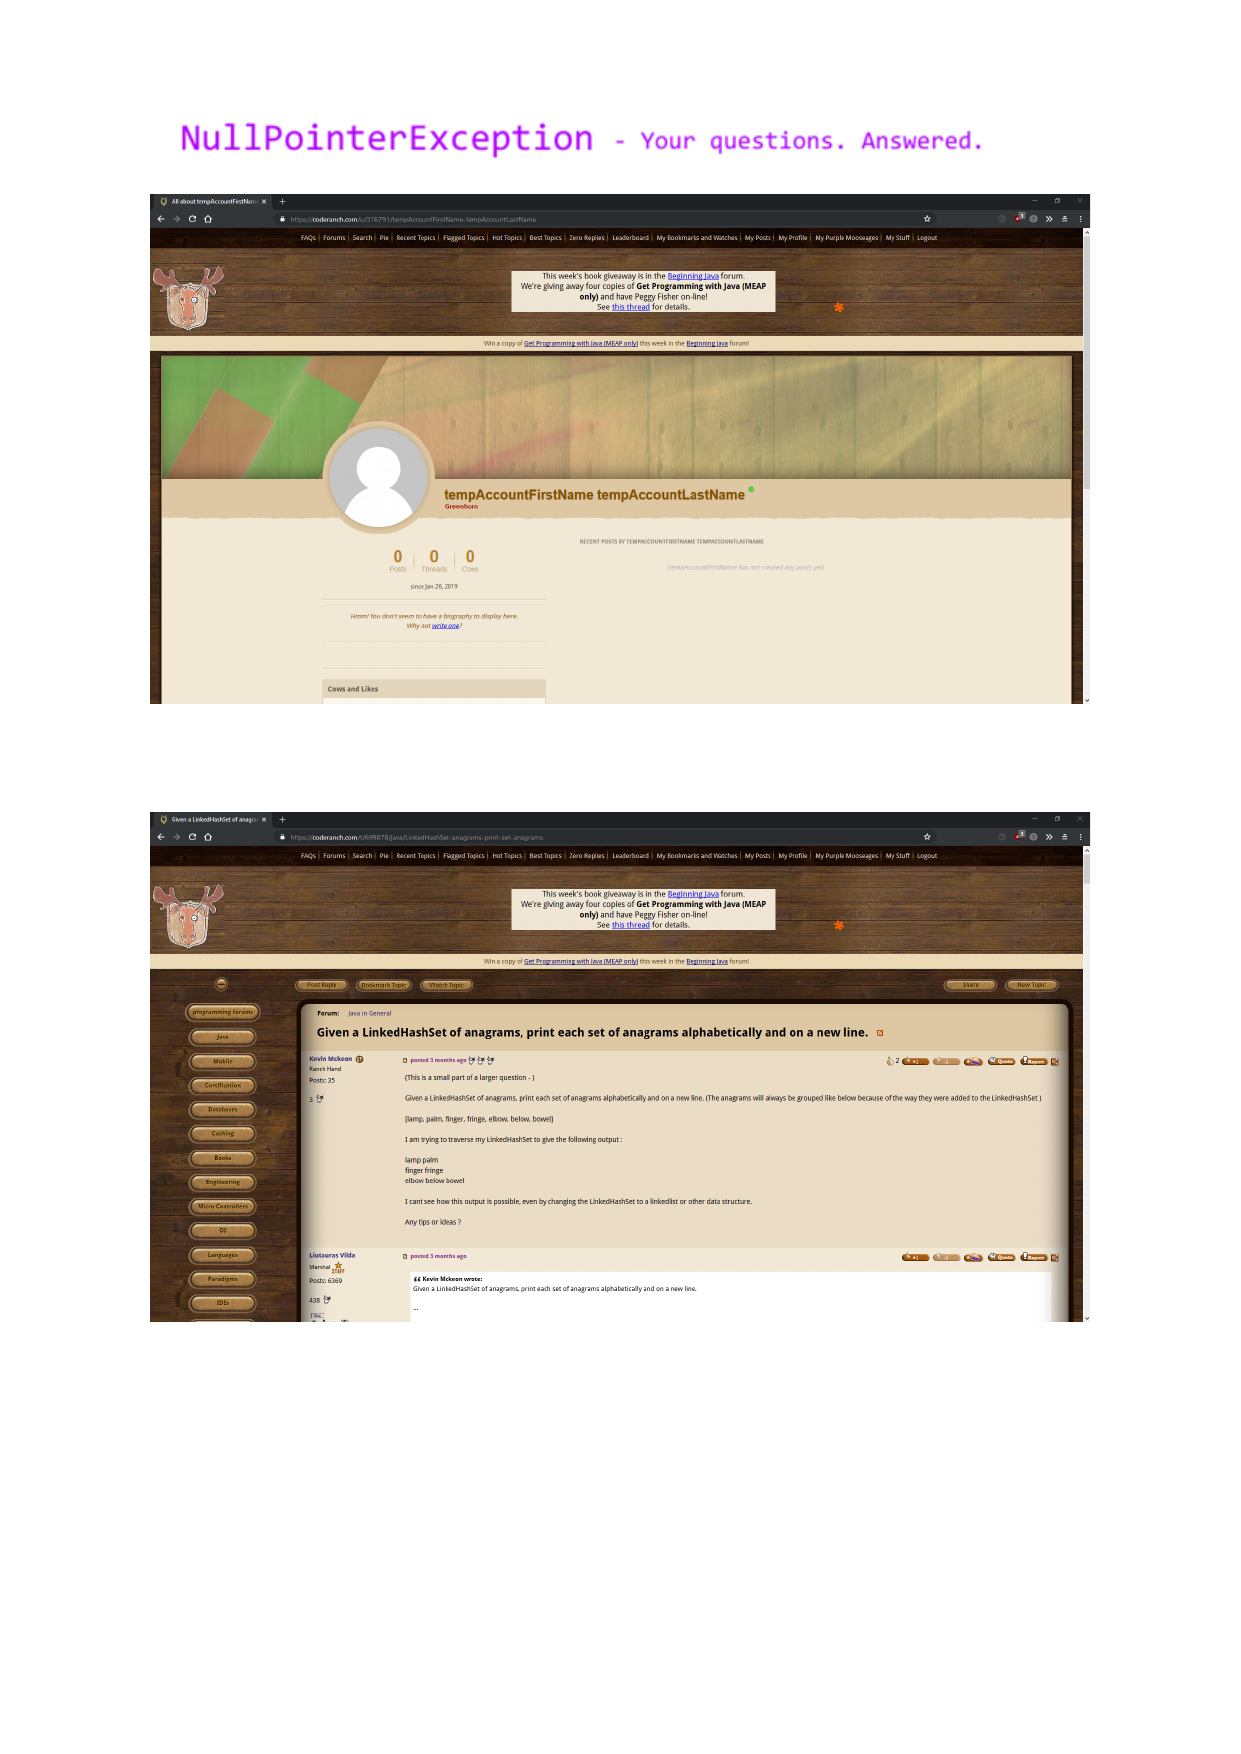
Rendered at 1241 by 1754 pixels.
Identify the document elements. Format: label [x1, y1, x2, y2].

picture [150, 73, 1091, 704]
picture [150, 812, 1091, 1322]
